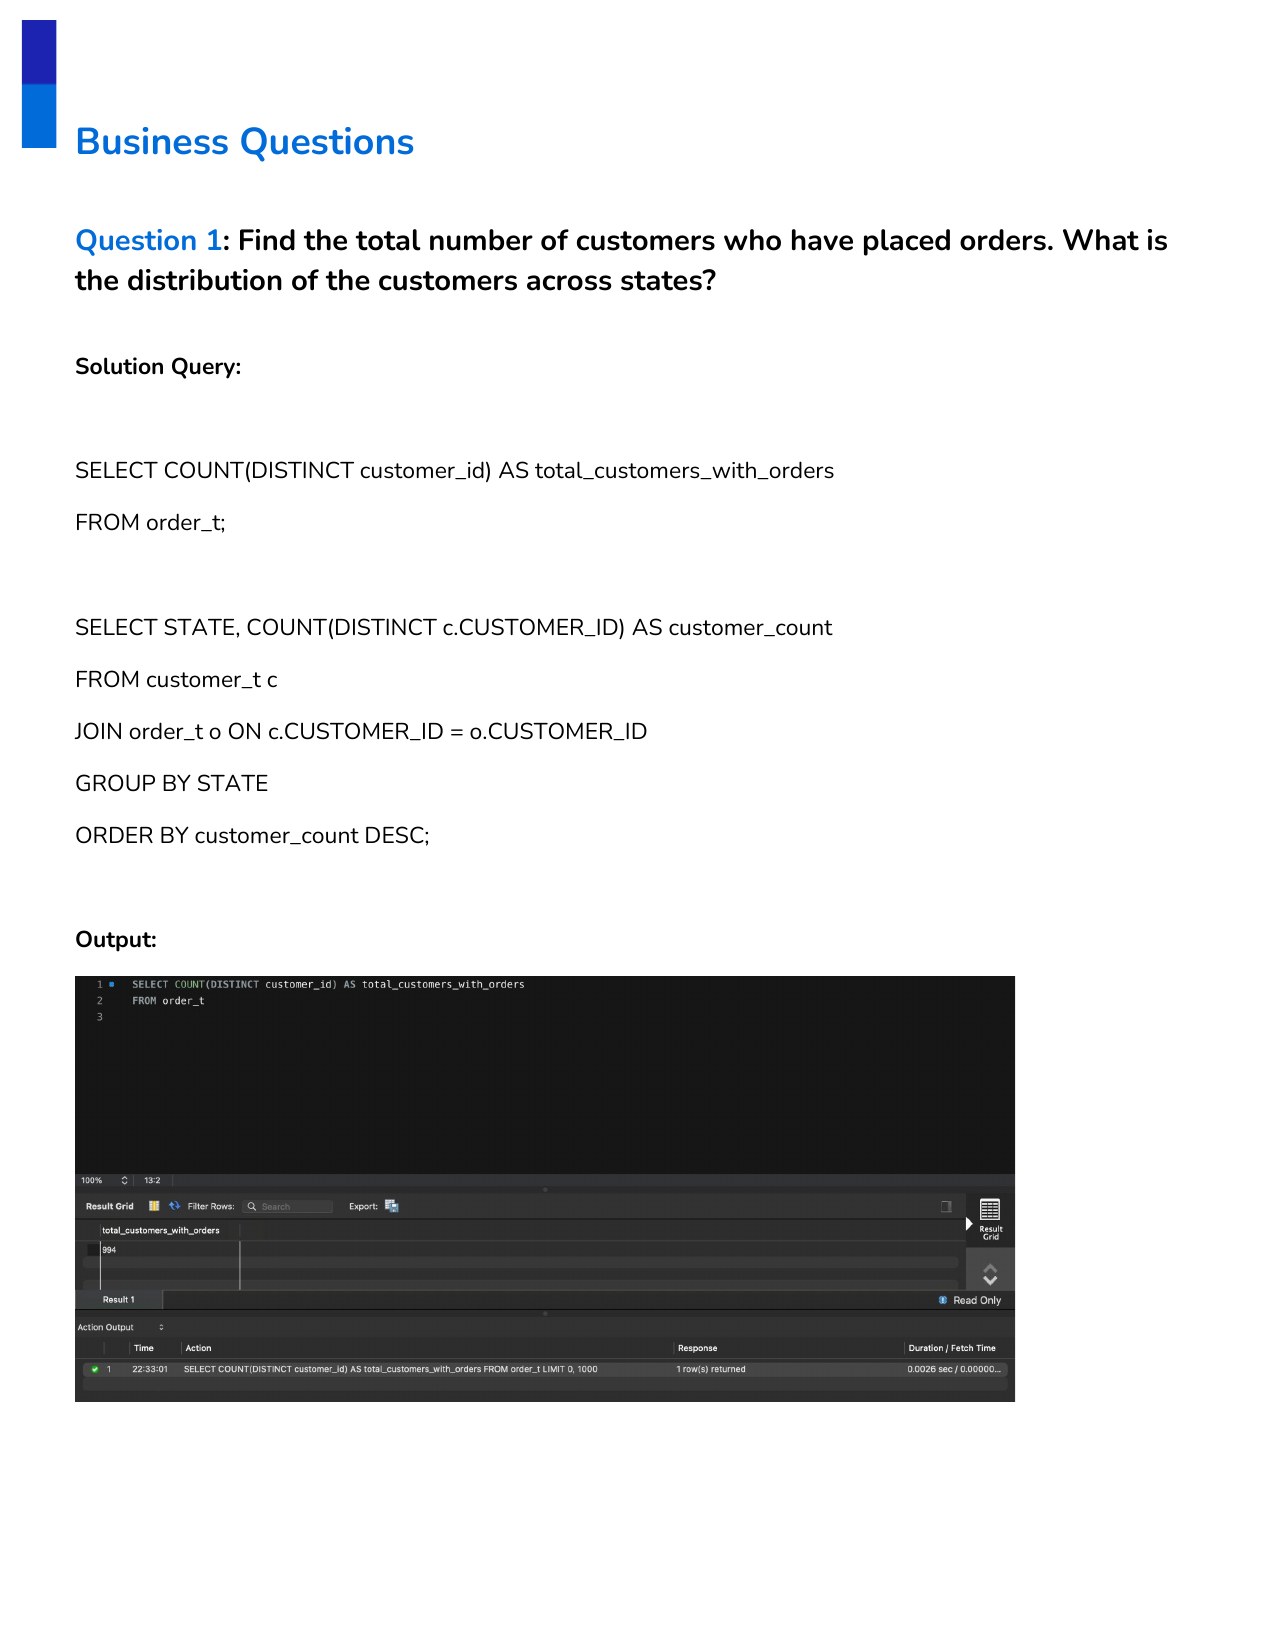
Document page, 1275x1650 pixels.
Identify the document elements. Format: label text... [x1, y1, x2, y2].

text SELECT COUNT(DISTINCT customer_id) AS total_customers_with_orders [75, 455, 1200, 487]
picture [75, 976, 1016, 1402]
text JOIN order_t o ON c.CUSTOMER_ID = o.CUSTOMER_ID [75, 716, 1200, 747]
text Solution Query: [75, 351, 1200, 382]
subtitle Question 1: Find the total number of customers who have placed orders. What is the distribution of the customers across states? [75, 221, 1200, 300]
picture [21, 20, 57, 148]
text FROM customer_t c [75, 664, 1200, 695]
text GROUP BY STATE [75, 768, 1200, 799]
text SELECT STATE, COUNT(DISTINCT c.CUSTOMER_ID) AS customer_count [75, 612, 1200, 643]
subtitle Business Questions [75, 117, 1208, 168]
text Output: [75, 924, 1200, 955]
text FROM order_t; [75, 507, 1200, 539]
text ORDER BY customer_count DESC; [75, 820, 1200, 851]
